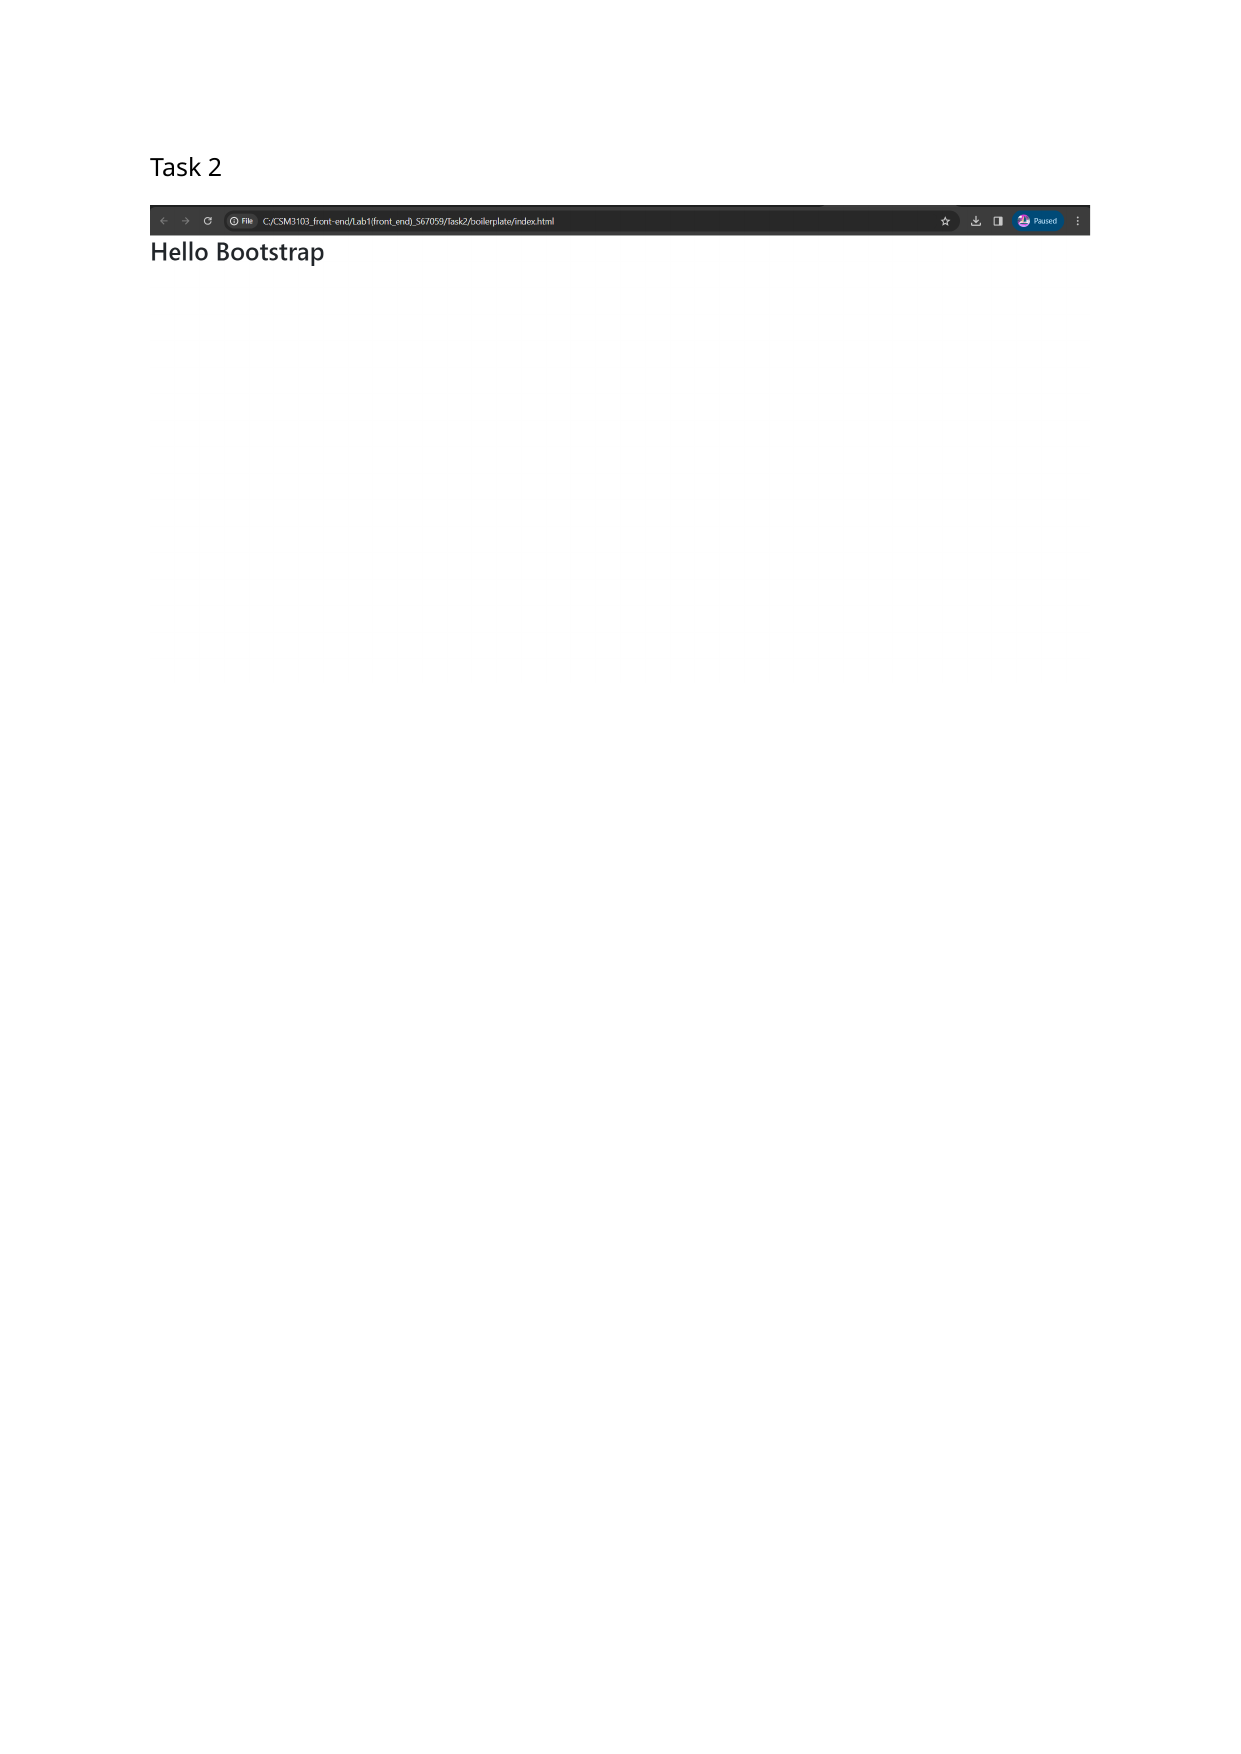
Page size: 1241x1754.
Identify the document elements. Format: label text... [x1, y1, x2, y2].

text Task 2 [150, 150, 1090, 184]
picture [150, 205, 1091, 683]
